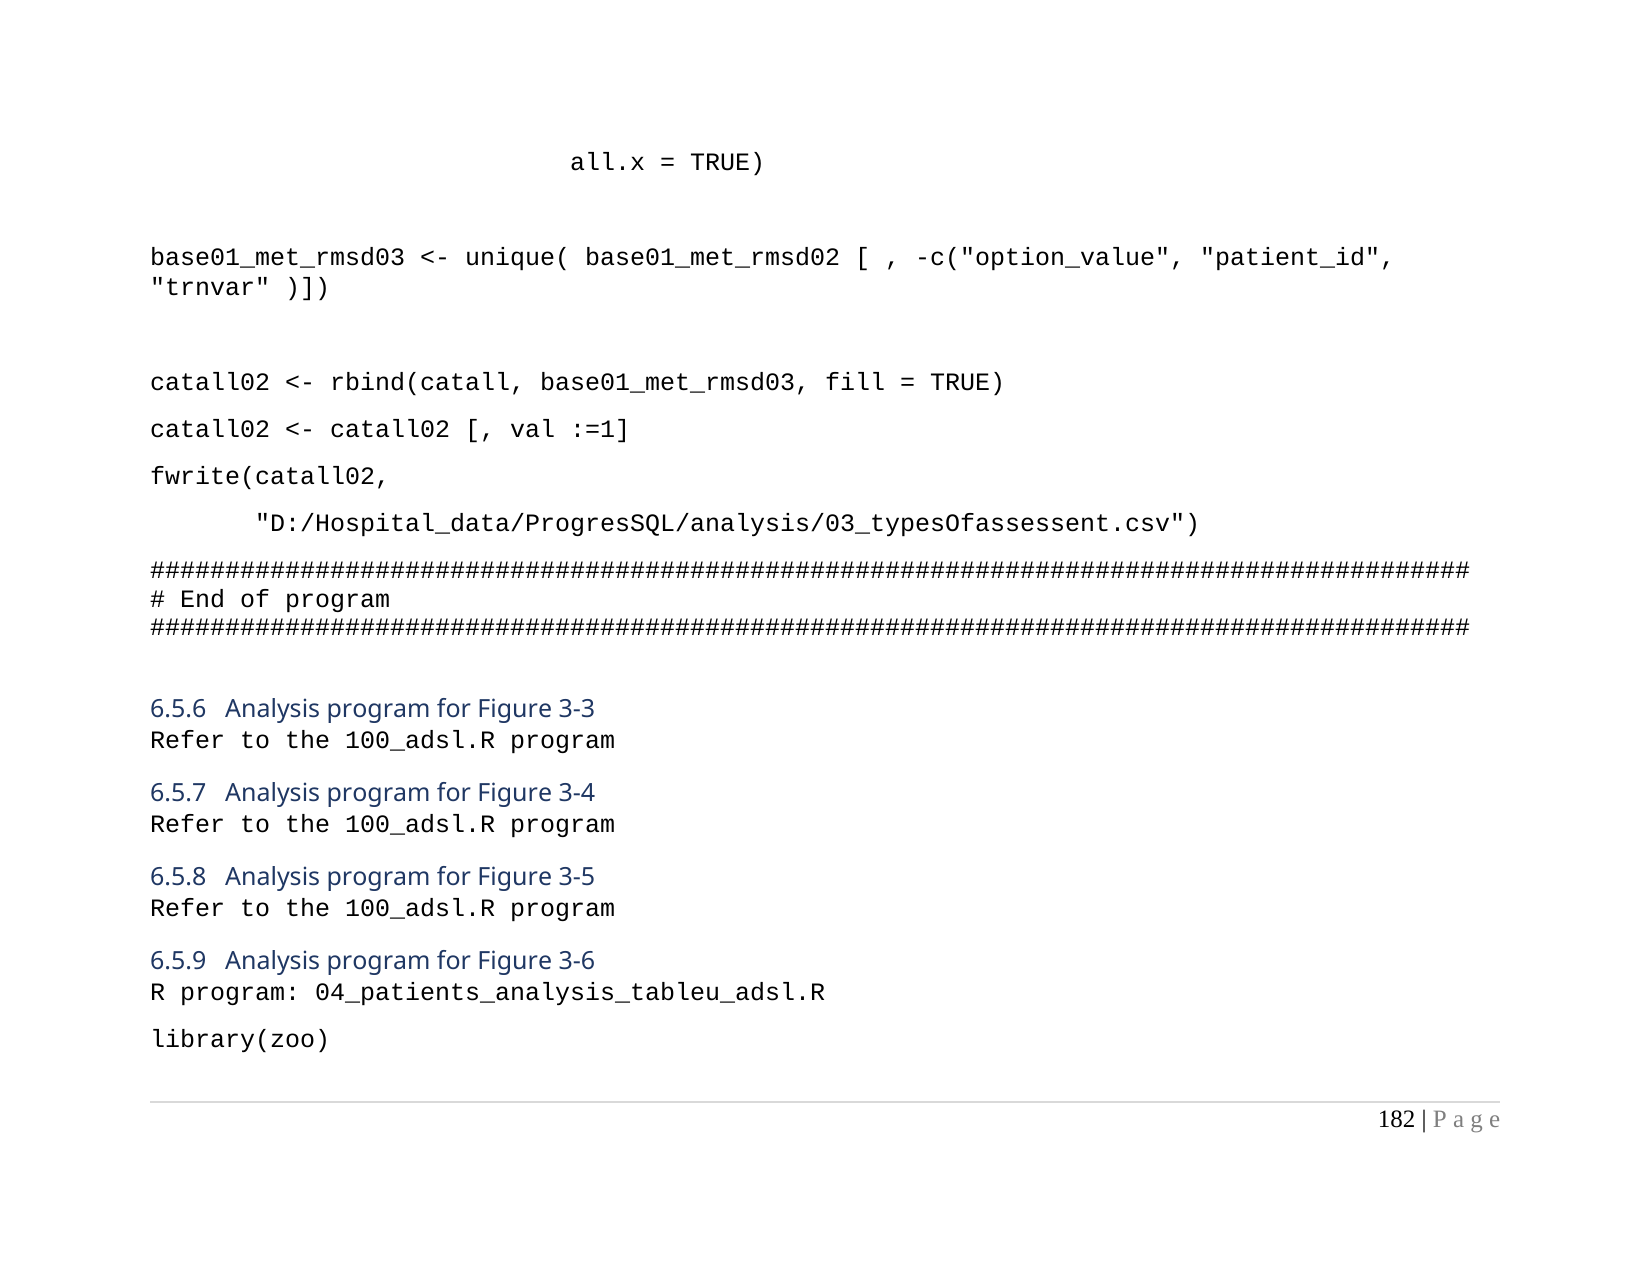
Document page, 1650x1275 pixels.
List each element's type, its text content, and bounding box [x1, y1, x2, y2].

text base01_met_rmsd03 <- unique( base01_met_rmsd02 [ , -c("option_value", "patient_id", "trnvar" )]) [150, 244, 1500, 303]
text catall02 <- catall02 [, val :=1] [150, 416, 1500, 445]
subtitle Analysis program for Figure 3-6 [150, 943, 1500, 977]
text Refer to the 100_adsl.R program [150, 727, 1500, 756]
text catall02 <- rbind(catall, base01_met_rmsd03, fill = TRUE) [150, 369, 1500, 398]
text Refer to the 100_adsl.R program [150, 895, 1500, 924]
subtitle Analysis program for Figure 3-5 [150, 859, 1500, 893]
text "D:/Hospital_data/ProgresSQL/analysis/03_typesOfassessent.csv") [150, 511, 1500, 539]
text # End of program [150, 586, 1500, 615]
subtitle Analysis program for Figure 3-3 [150, 691, 1500, 725]
text ######################################################################################## [150, 615, 1500, 643]
text R program: 04_patients_analysis_tableu_adsl.R [150, 979, 1500, 1008]
text ######################################################################################## [150, 558, 1500, 586]
text fwrite(catall02, [150, 464, 1500, 492]
text all.x = TRUE) [150, 150, 1500, 178]
text Refer to the 100_adsl.R program [150, 811, 1500, 840]
subtitle Analysis program for Figure 3-4 [150, 775, 1500, 809]
text library(zoo) [150, 1027, 1500, 1055]
